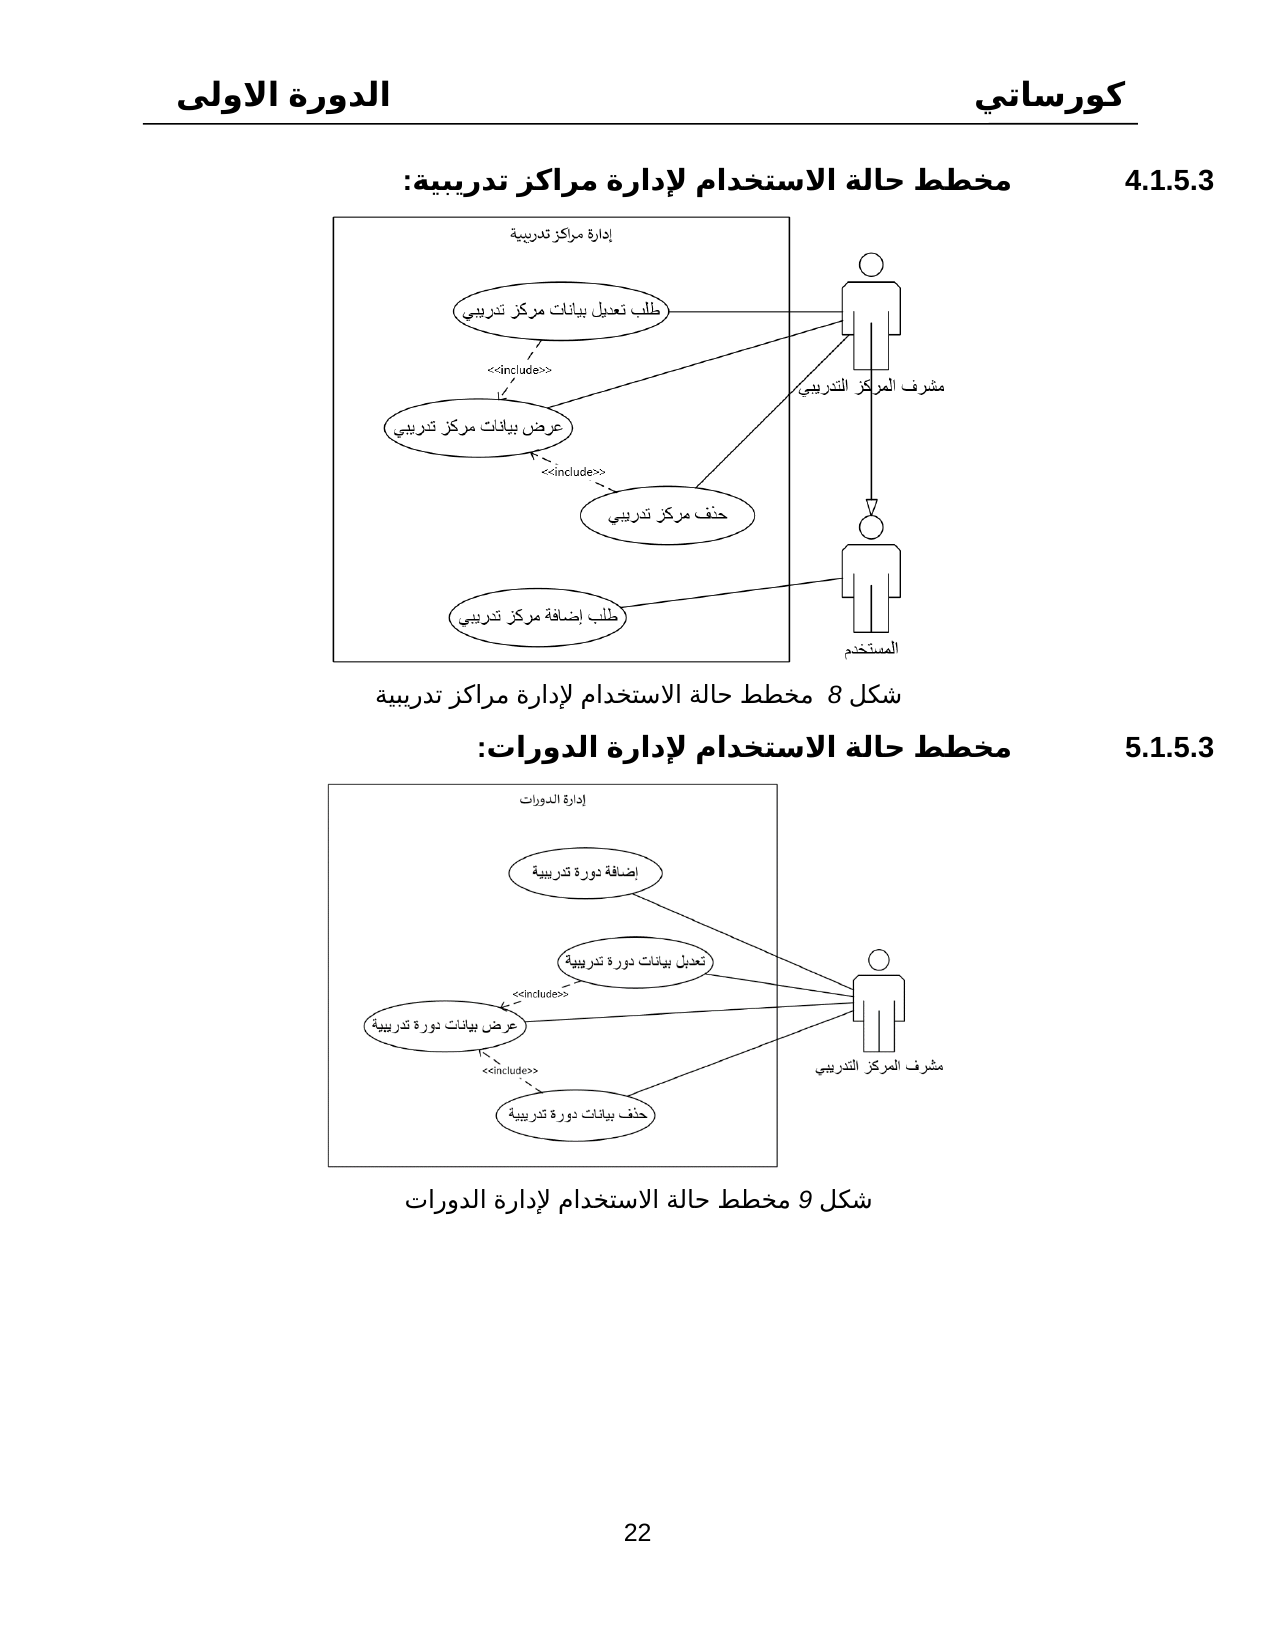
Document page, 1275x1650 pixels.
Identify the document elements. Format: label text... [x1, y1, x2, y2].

text شكل 9 مخطط حالة الاستخدام لإدارة الدورات [150, 1185, 1125, 1214]
picture [326, 212, 949, 667]
picture [324, 780, 951, 1171]
text شكل 8 مخطط حالة الاستخدام لإدارة مراكز تدريبية [150, 681, 1125, 709]
subtitle مخطط حالة الاستخدام لإدارة الدورات: [150, 730, 1125, 764]
subtitle مخطط حالة الاستخدام لإدارة مراكز تدريبية: [150, 162, 1125, 196]
